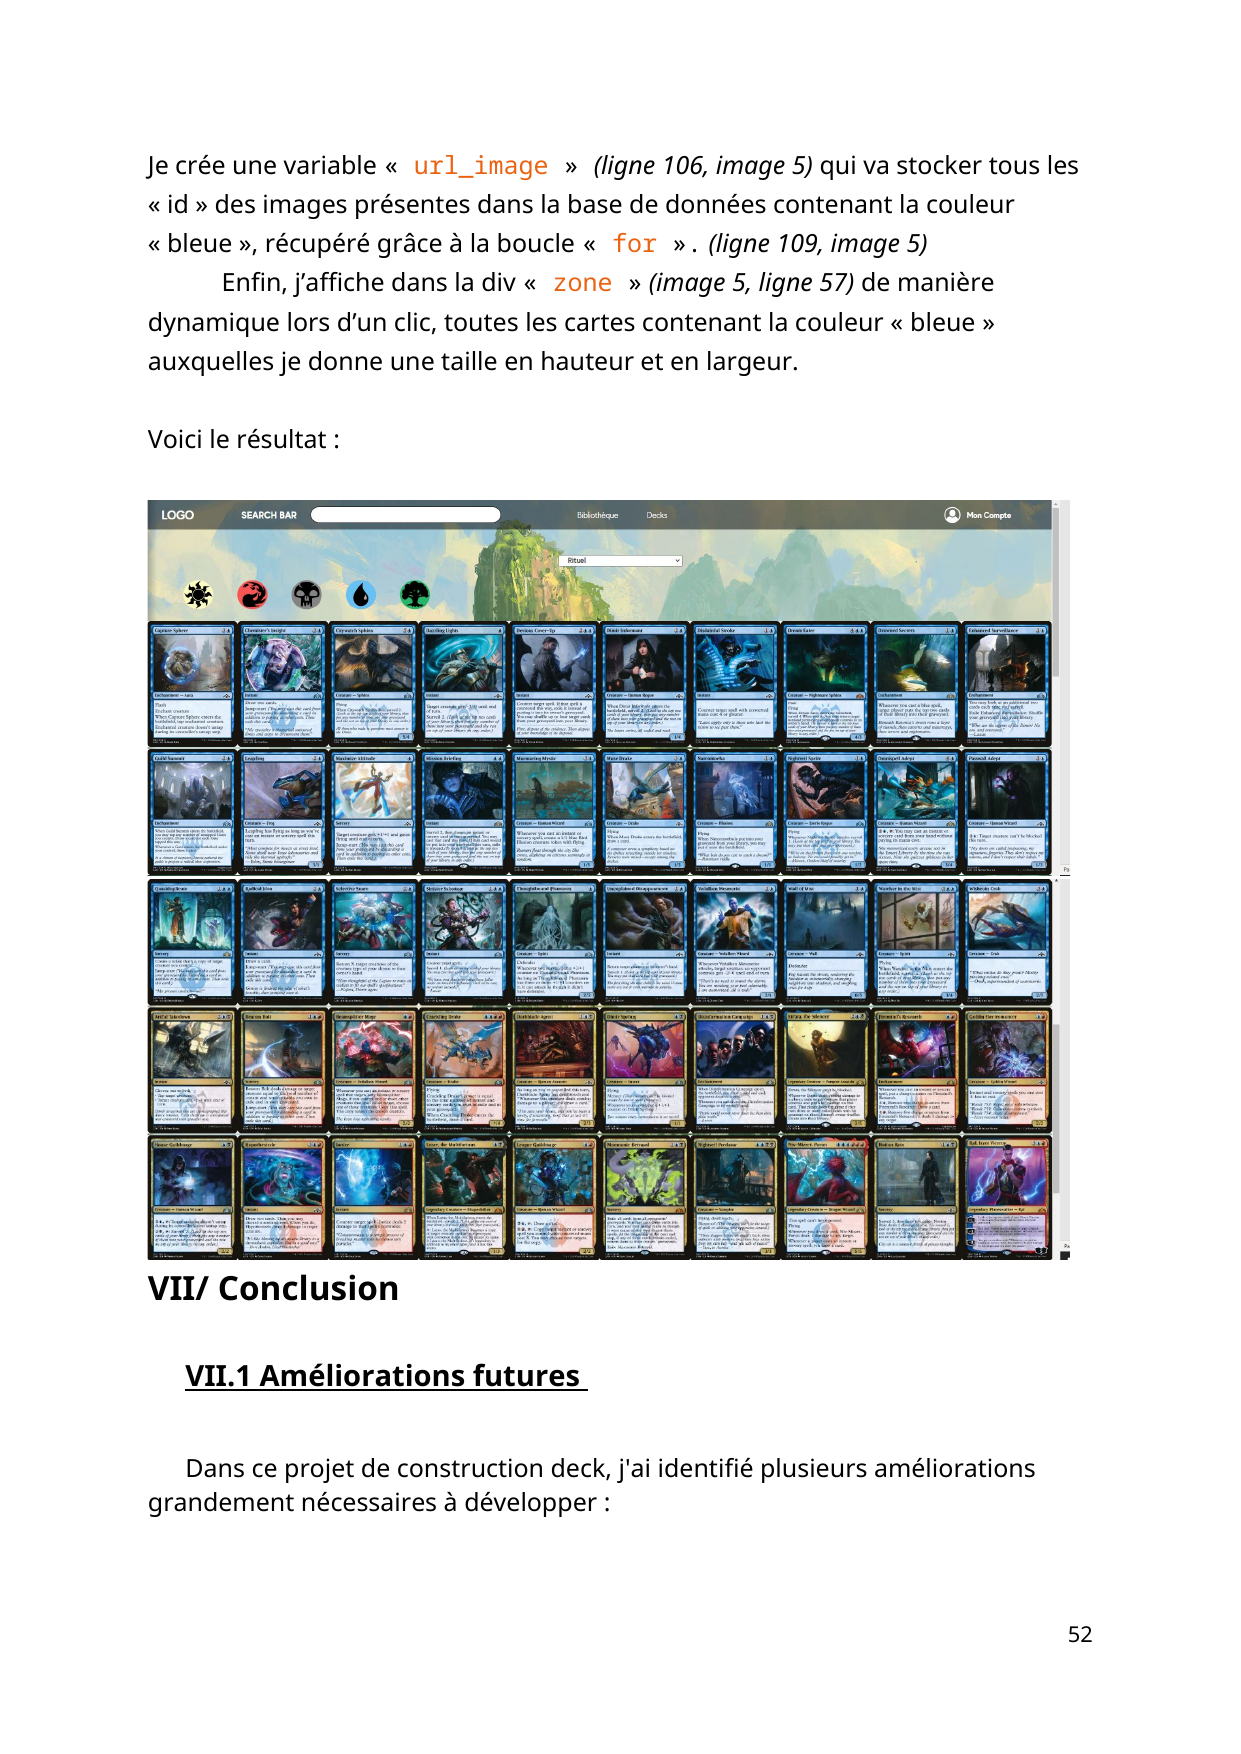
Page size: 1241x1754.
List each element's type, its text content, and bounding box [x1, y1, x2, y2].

text Je crée une variable « url_image » (ligne 106, image 5) qui va stocker tous les « id » des images présentes dans la base de données contenant la couleur « bleue », récupéré grâce à la boucle « for ». (ligne 109, image 5) [148, 148, 1093, 260]
text Dans ce projet de construction deck, j'ai identifié plusieurs améliorations grandement nécessaires à développer : [148, 1451, 1093, 1519]
text VII.1 Améliorations futures [148, 1356, 1093, 1395]
picture [147, 500, 1071, 876]
text Enfin, j’affiche dans la div « zone » (image 5, ligne 57) de manière dynamique lors d’un clic, toutes les cartes contenant la couleur « bleue » auxquelles je donne une taille en hauteur et en largeur. [148, 265, 1093, 377]
picture [147, 879, 1070, 1260]
text VII/ Conclusion [148, 1264, 1093, 1310]
text Voici le résultat : [148, 422, 1093, 456]
